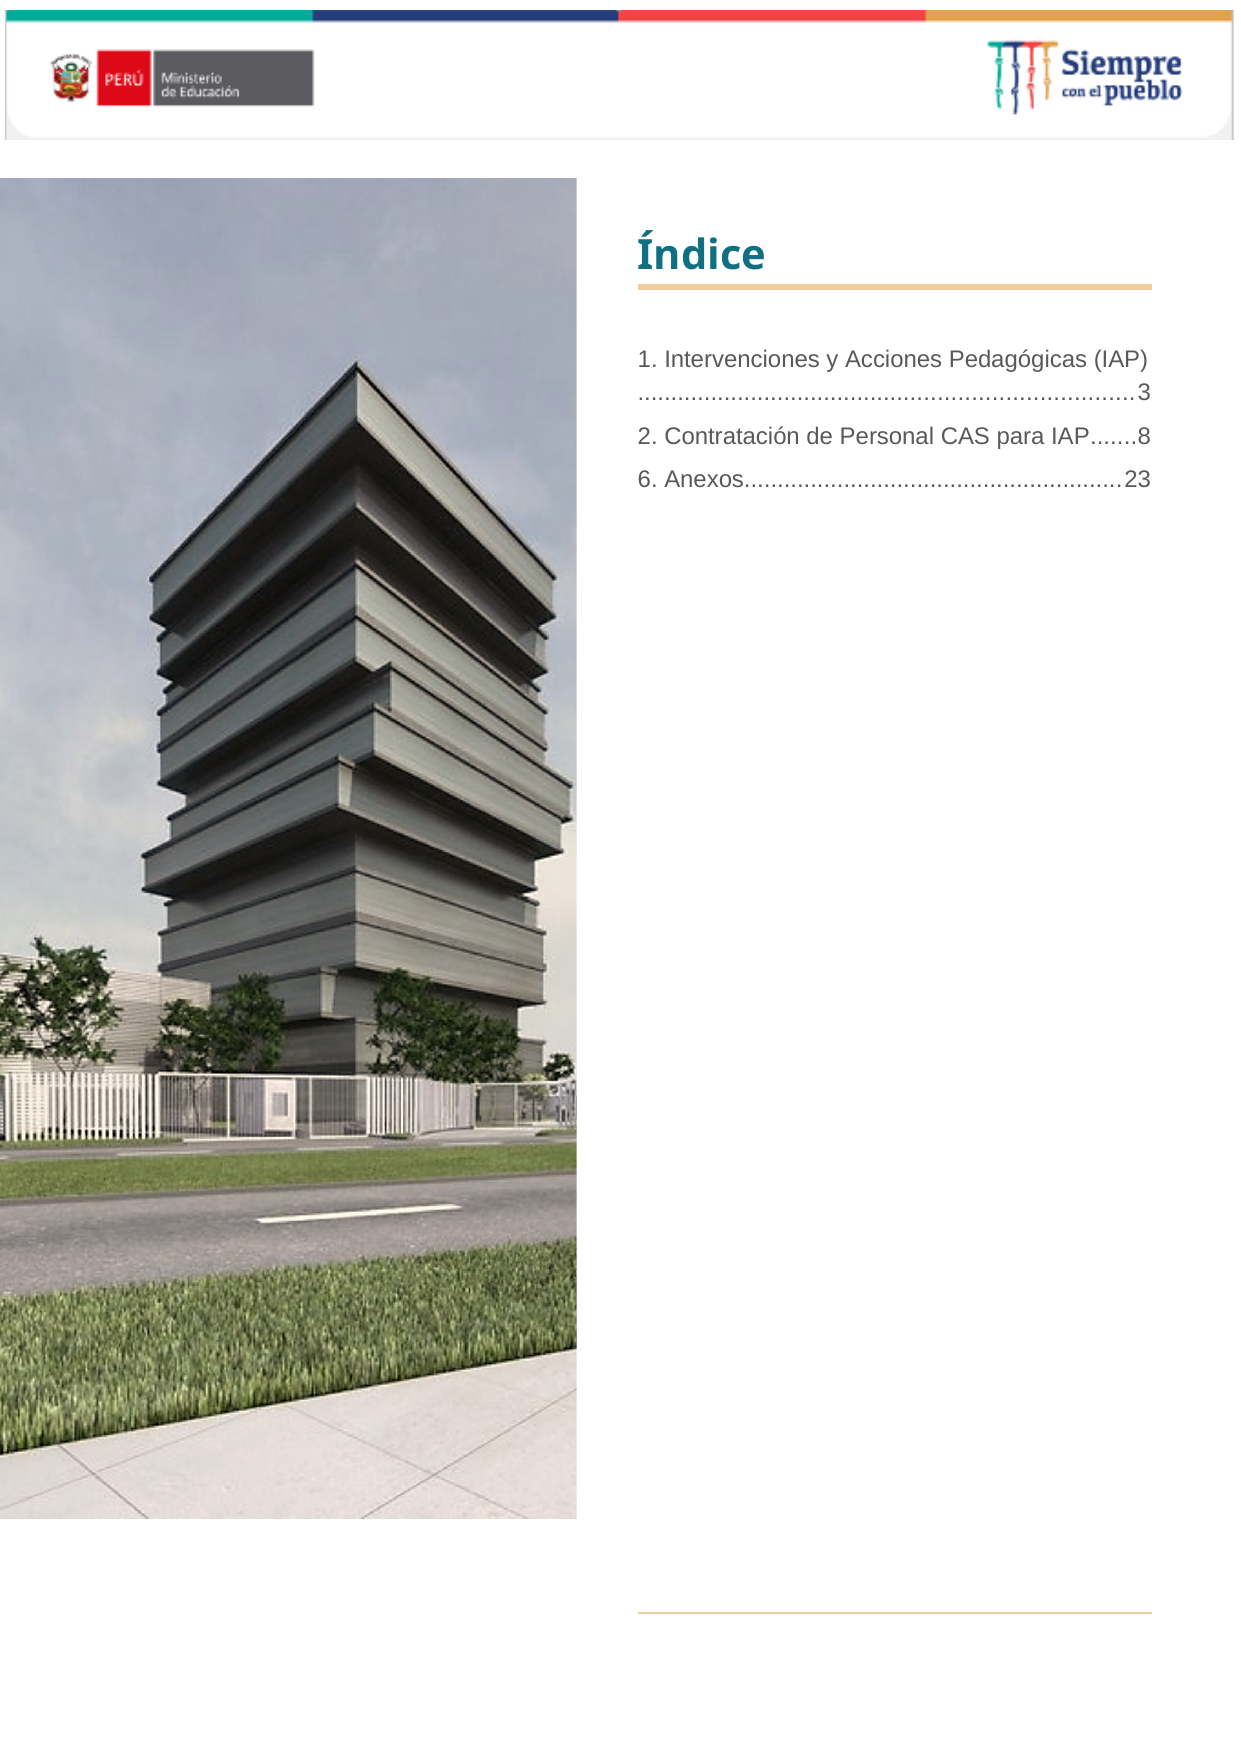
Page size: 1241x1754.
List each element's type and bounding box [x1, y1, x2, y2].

picture [5, 10, 1234, 140]
picture [0, 178, 577, 1519]
